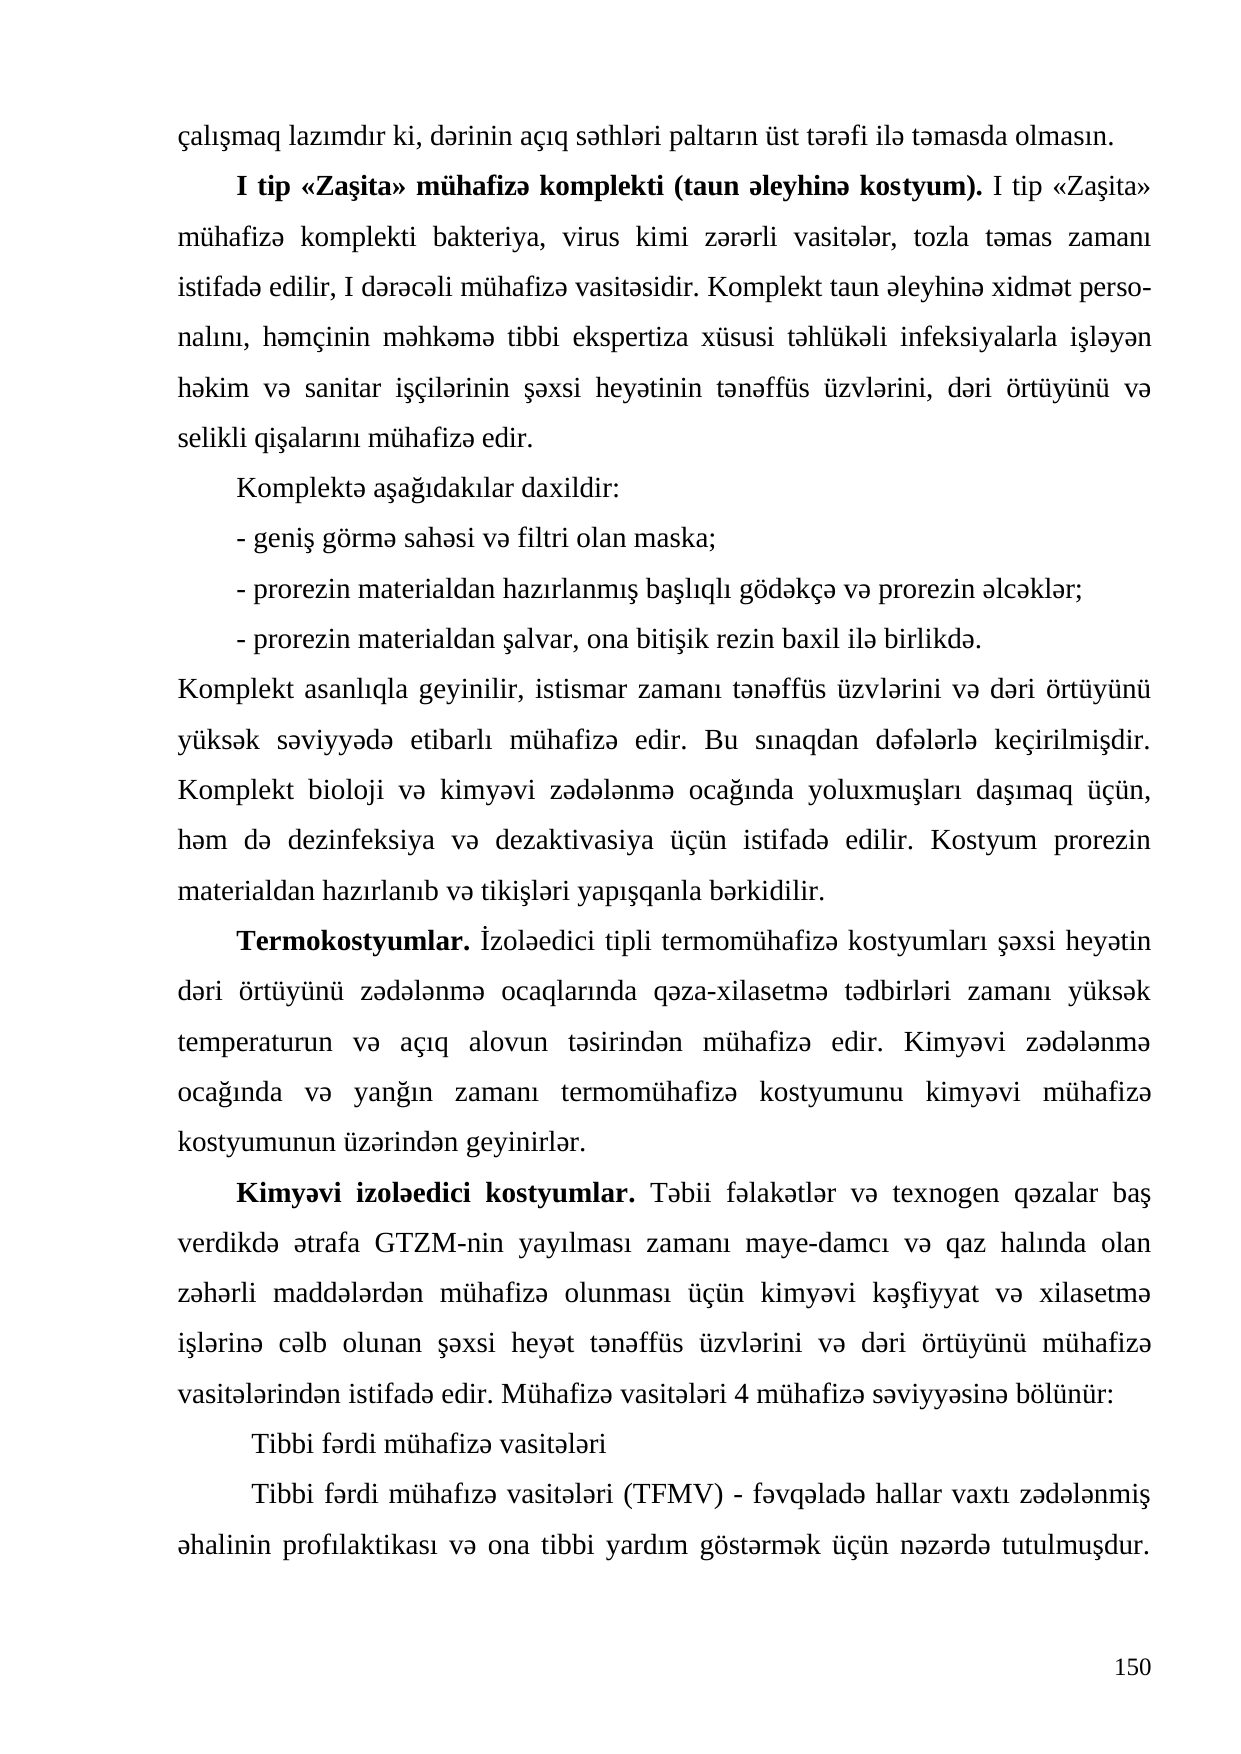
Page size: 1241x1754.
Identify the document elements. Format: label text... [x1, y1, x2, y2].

text Termokostyumlar. İzoləedici tipli termomühafizə kostyumları şəxsi heyətin dəri örtüyünü zədələnmə ocaqlarında qəza-xilasetmə tədbirləri zamanı yüksək temperaturun və açıq alovun təsirindən mühafizə edir. Kimyəvi zədələnmə ocağında və yanğın zamanı termomühafizə kostyumunu kimyəvi mühafizə kostyumunun üzərindən geyinirlər. [177, 923, 1152, 1158]
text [177, 1477, 1152, 1560]
text - prorezin materialdan şalvar, ona bitişik rezin baxil ilə birlikdə. [177, 621, 1152, 655]
text I tip «Zaşita» mühafizə komplekti (taun əleyhinə kostyum). I tip «Zaşita» mühafizə komplekti bakteriya, virus kimi zərərli vasitələr, tozla təmas zamanı istifadə edilir, I dərəcəli mühafizə vasitəsidir. Komplekt taun əleyhinə xidmət personalını, həmçinin məhkəmə tibbi ekspertiza xüsusi təhlükəli infeksiyalarla işləyən həkim və sanitar işçilərinin şəxsi heyətinin tənəffüs üzvlərini, dəri örtüyünü və selikli qişalarını mühafizə edir. [177, 168, 1152, 453]
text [177, 118, 1152, 152]
text - prorezin materialdan hazırlanmış başlıqlı gödəkçə və prorezin əlcəklər; [177, 571, 1152, 604]
text Tibbi fərdi mühafizə vasitələri [177, 1426, 1152, 1460]
text Kimyəvi izoləedici kostyumlar. Təbii fəlakətlər və texnogen qəzalar baş verdikdə ətrafa GTZM-nin yayılması zamanı maye-damcı və qaz halında olan zəhərli maddələrdən mühafizə olunması üçün kimyəvi kəşfiyyat və xilasetmə işlərinə cəlb olunan şəxsi heyət tənəffüs üzvlərini və dəri örtüyünü mühafizə vasitələrindən istifadə edir. Mühafizə vasitələri 4 mühafizə səviyyəsinə bölünür: [177, 1175, 1152, 1409]
text Komplekt asanlıqla geyinilir, istismar zamanı tənəffüs üzvlərini və dəri örtüyünü yüksək səviyyədə etibarlı mühafizə edir. Bu sınaqdan dəfələrlə keçirilmişdir. Komplekt bioloji və kimyəvi zədələnmə ocağında yoluxmuşları daşımaq üçün, həm də dezinfeksiya və dezaktivasiya üçün istifadə edilir. Kostyum prorezin materialdan hazırlanıb və tikişləri yapışqanla bərkidilir. [177, 672, 1152, 906]
text - geniş görmə sahəsi və filtri olan maska; [177, 521, 1152, 554]
text Komplektə aşağıdakılar daxildir: [177, 470, 1152, 504]
